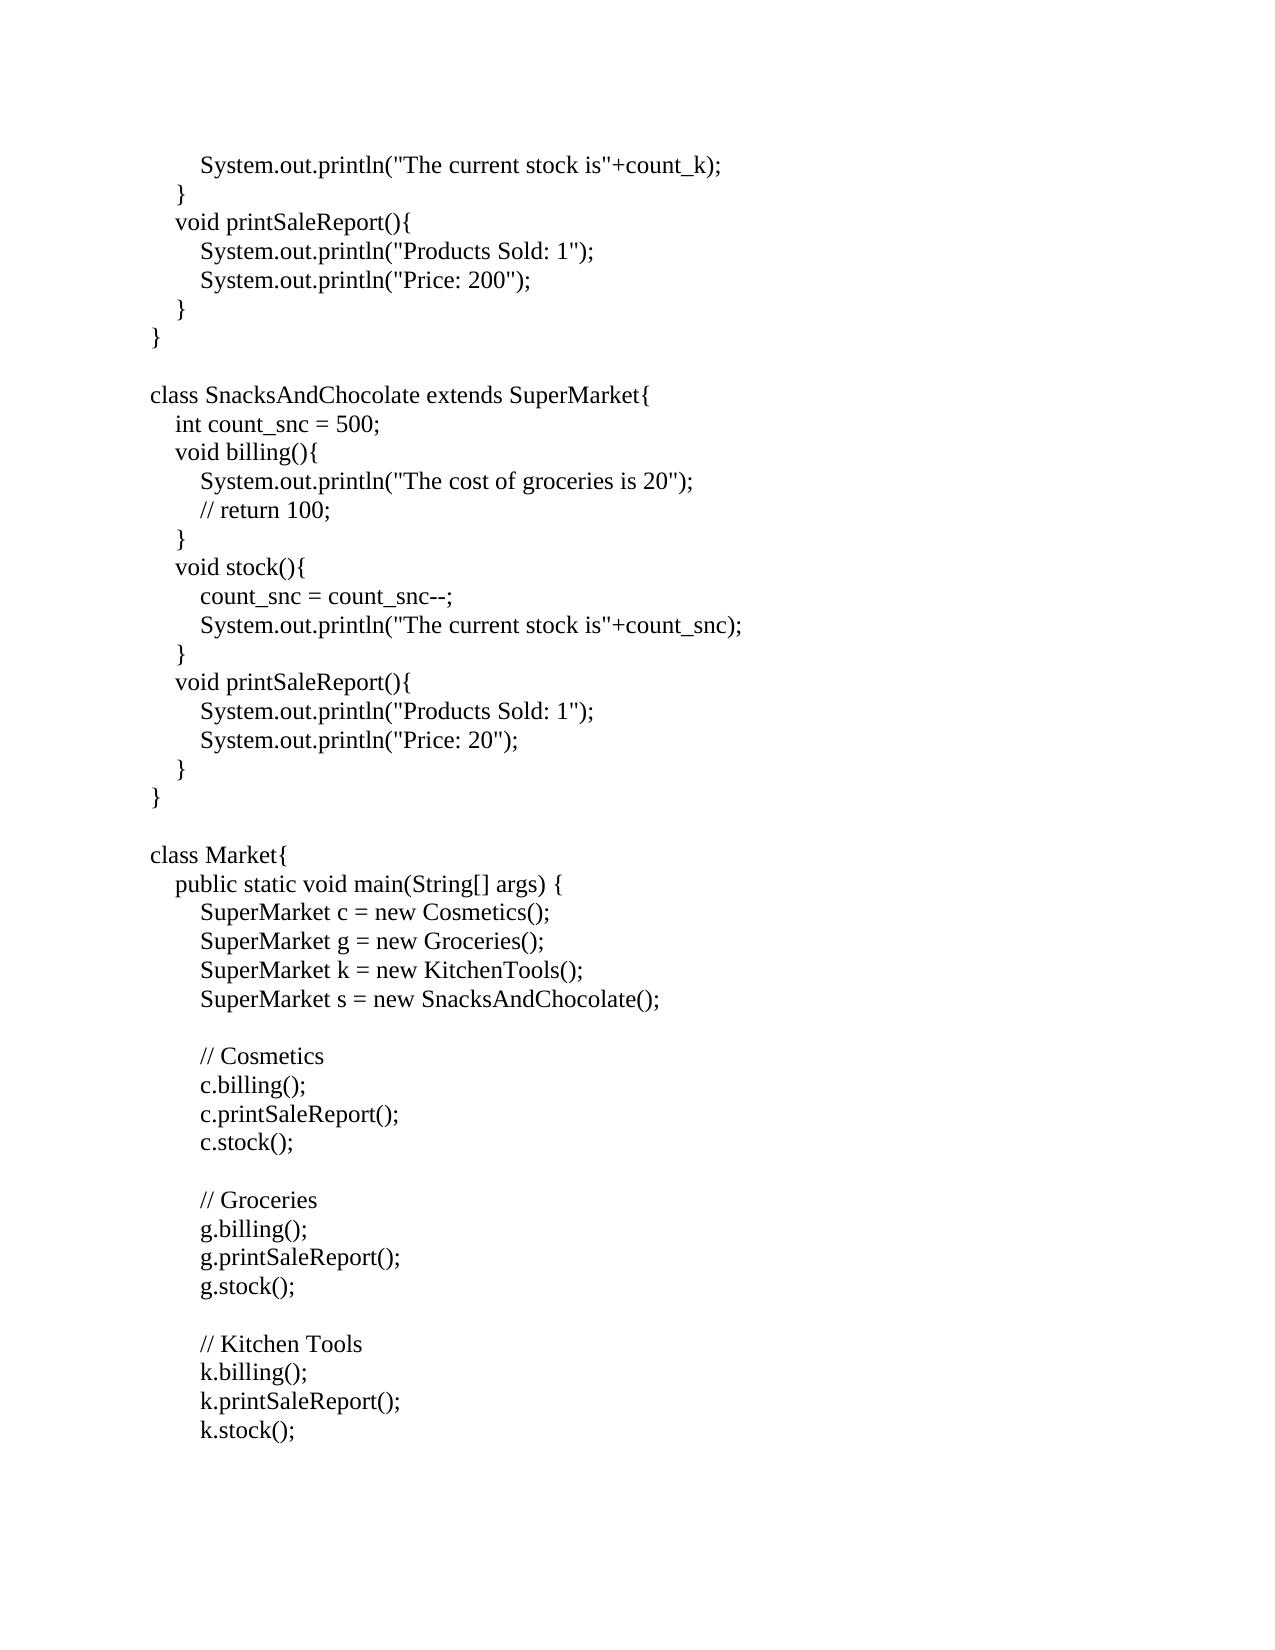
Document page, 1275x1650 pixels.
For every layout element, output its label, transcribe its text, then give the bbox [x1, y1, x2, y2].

text k.billing(); [150, 1357, 1125, 1386]
text class SnacksAndChocolate extends SuperMarket{ [150, 380, 1125, 409]
text SuperMarket g = new Groceries(); [150, 926, 1125, 955]
text System.out.println("The current stock is"+count_snc); [150, 610, 1125, 639]
text void stock(){ [150, 552, 1125, 581]
text void printSaleReport(){ [150, 207, 1125, 236]
text void billing(){ [150, 437, 1125, 466]
text SuperMarket s = new SnacksAndChocolate(); [150, 984, 1125, 1012]
text int count_snc = 500; [150, 409, 1125, 437]
text count_snc = count_snc--; [150, 581, 1125, 610]
text } [150, 179, 1125, 207]
text k.stock(); [150, 1415, 1125, 1444]
text // Kitchen Tools [150, 1329, 1125, 1357]
text public static void main(String[] args) { [150, 869, 1125, 897]
text SuperMarket k = new KitchenTools(); [150, 955, 1125, 984]
text System.out.println("The current stock is"+count_k); [150, 150, 1125, 179]
text g.stock(); [150, 1271, 1125, 1300]
text k.printSaleReport(); [150, 1386, 1125, 1415]
text g.printSaleReport(); [150, 1242, 1125, 1271]
text } [150, 294, 1125, 322]
text } [150, 754, 1125, 782]
text } [150, 639, 1125, 667]
text System.out.println("The cost of groceries is 20"); [150, 466, 1125, 495]
text class Market{ [150, 840, 1125, 869]
text void printSaleReport(){ [150, 667, 1125, 696]
text System.out.println("Products Sold: 1"); [150, 696, 1125, 725]
text c.billing(); [150, 1070, 1125, 1099]
text } [150, 322, 1125, 351]
text } [150, 782, 1125, 811]
text // Cosmetics [150, 1041, 1125, 1070]
text System.out.println("Price: 20"); [150, 725, 1125, 754]
text g.billing(); [150, 1214, 1125, 1242]
text SuperMarket c = new Cosmetics(); [150, 897, 1125, 926]
text } [150, 524, 1125, 552]
text // return 100; [150, 495, 1125, 524]
text // Groceries [150, 1185, 1125, 1214]
text c.printSaleReport(); [150, 1099, 1125, 1127]
text System.out.println("Price: 200"); [150, 265, 1125, 294]
text System.out.println("Products Sold: 1"); [150, 236, 1125, 265]
text c.stock(); [150, 1127, 1125, 1156]
